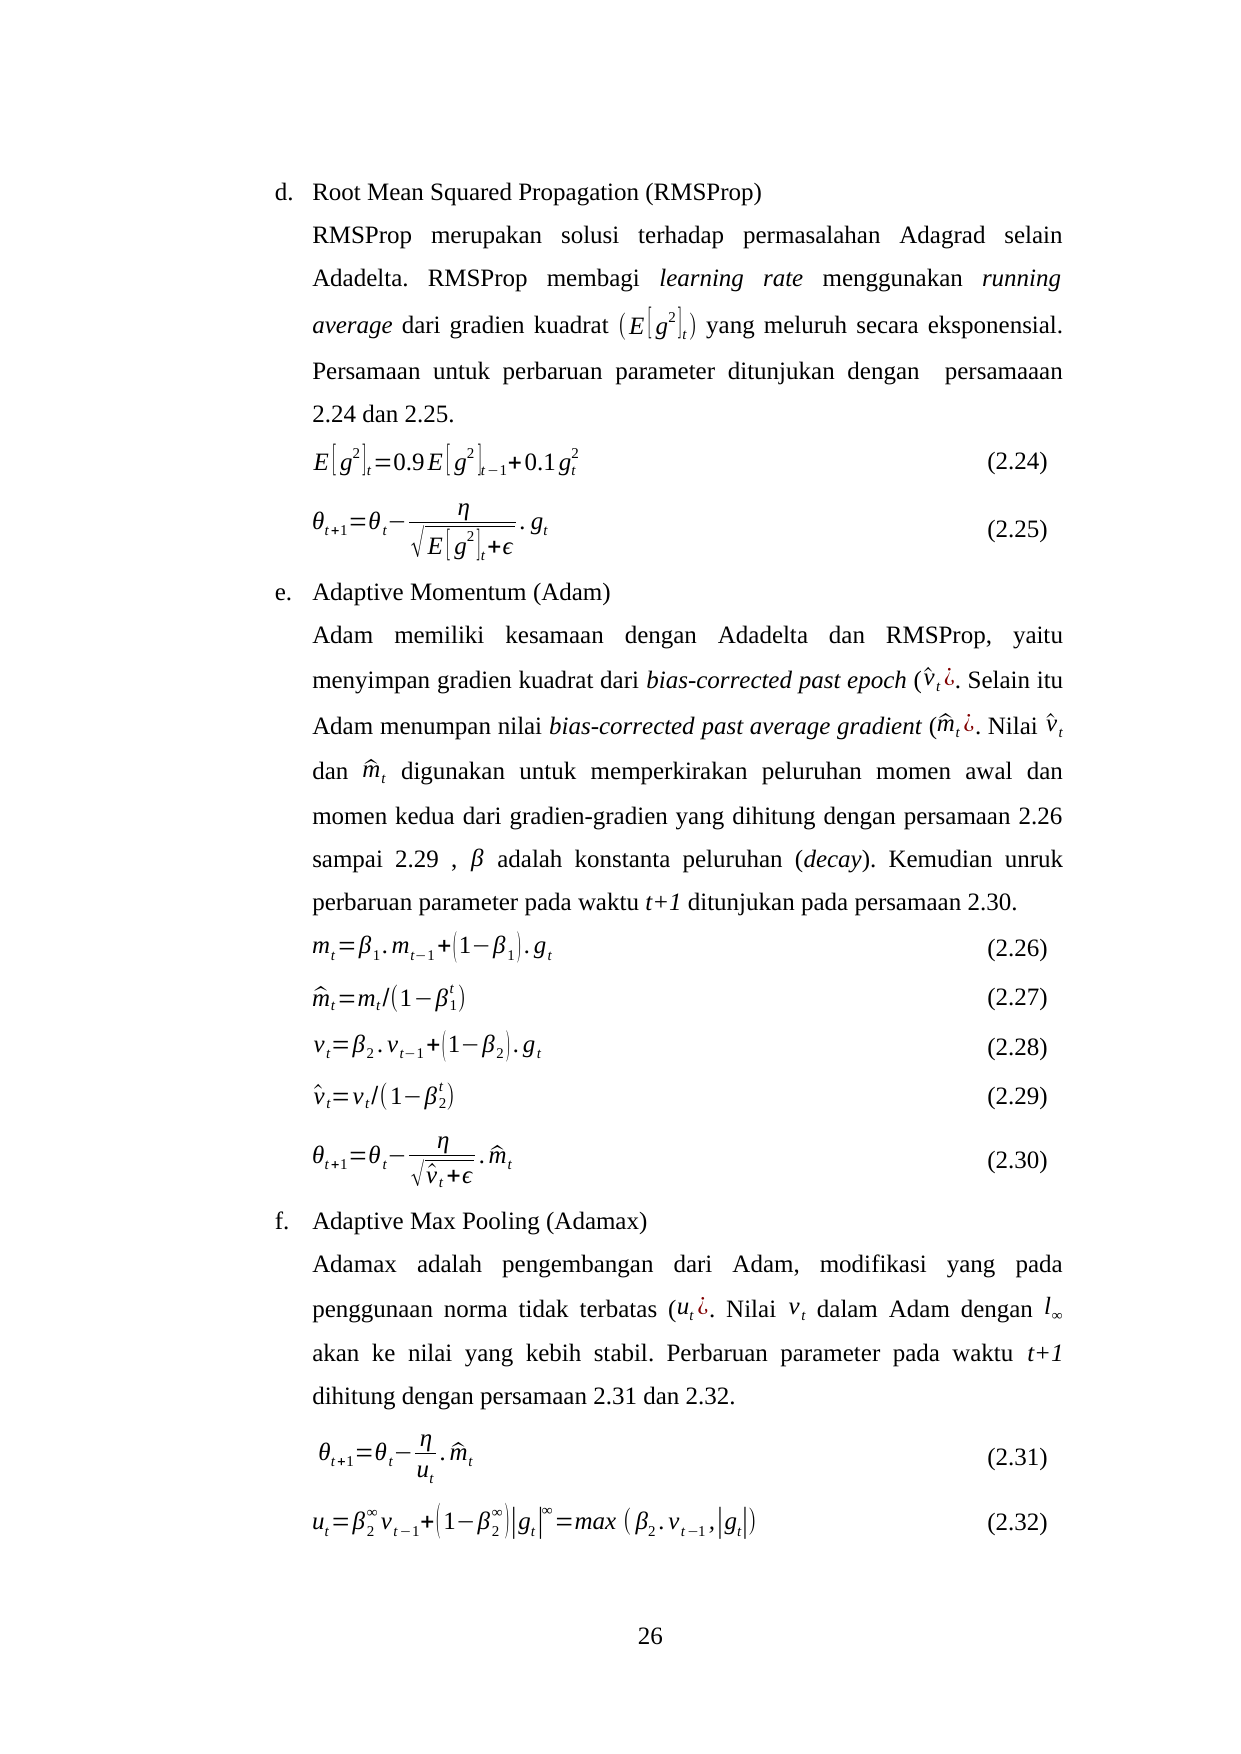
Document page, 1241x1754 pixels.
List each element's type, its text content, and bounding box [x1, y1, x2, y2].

list Root Mean Squared Propagation (RMSProp) [274, 177, 1063, 206]
list RMSProp merupakan solusi terhadap permasalahan Adagrad selain Adadelta. RMSProp membagi learning rate menggunakan running average dari gradien kuadrat yang meluruh secara eksponensial. Persamaan untuk perbaruan parameter ditunjukan dengan persamaaan 2.24 dan 2.25. [312, 220, 1063, 428]
list (2.31) [312, 1424, 1063, 1487]
list (2.30) [312, 1127, 1063, 1192]
list (2.27) [312, 979, 1063, 1014]
list Adaptive Max Pooling (Adamax) [274, 1206, 1063, 1235]
list (2.26) [312, 930, 1063, 965]
list (2.25) [312, 493, 1063, 563]
list Adaptive Momentum (Adam) [274, 577, 1063, 606]
list (2.24) [312, 443, 1063, 479]
list (2.28) [312, 1029, 1063, 1063]
list (2.29) [312, 1078, 1063, 1113]
list Adamax adalah pengembangan dari Adam, modifikasi yang pada penggunaan norma tidak terbatas (. Nilai dalam Adam dengan akan ke nilai yang kebih stabil. Perbaruan parameter pada waktu t+1 dihitung dengan persamaan 2.31 dan 2.32. [312, 1249, 1063, 1410]
list Adam memiliki kesamaan dengan Adadelta dan RMSProp, yaitu menyimpan gradien kuadrat dari bias-corrected past epoch (. Selain itu Adam menumpan nilai bias-corrected past average gradient (. Nilai dan digunakan untuk memperkirakan peluruhan momen awal dan momen kedua dari gradien-gradien yang dihitung dengan persamaan 2.26 sampai 2.29 , adalah konstanta peluruhan (decay). Kemudian unruk perbaruan parameter pada waktu t+1 ditunjukan pada persamaan 2.30. [312, 621, 1063, 916]
list (2.32) [312, 1502, 1063, 1541]
